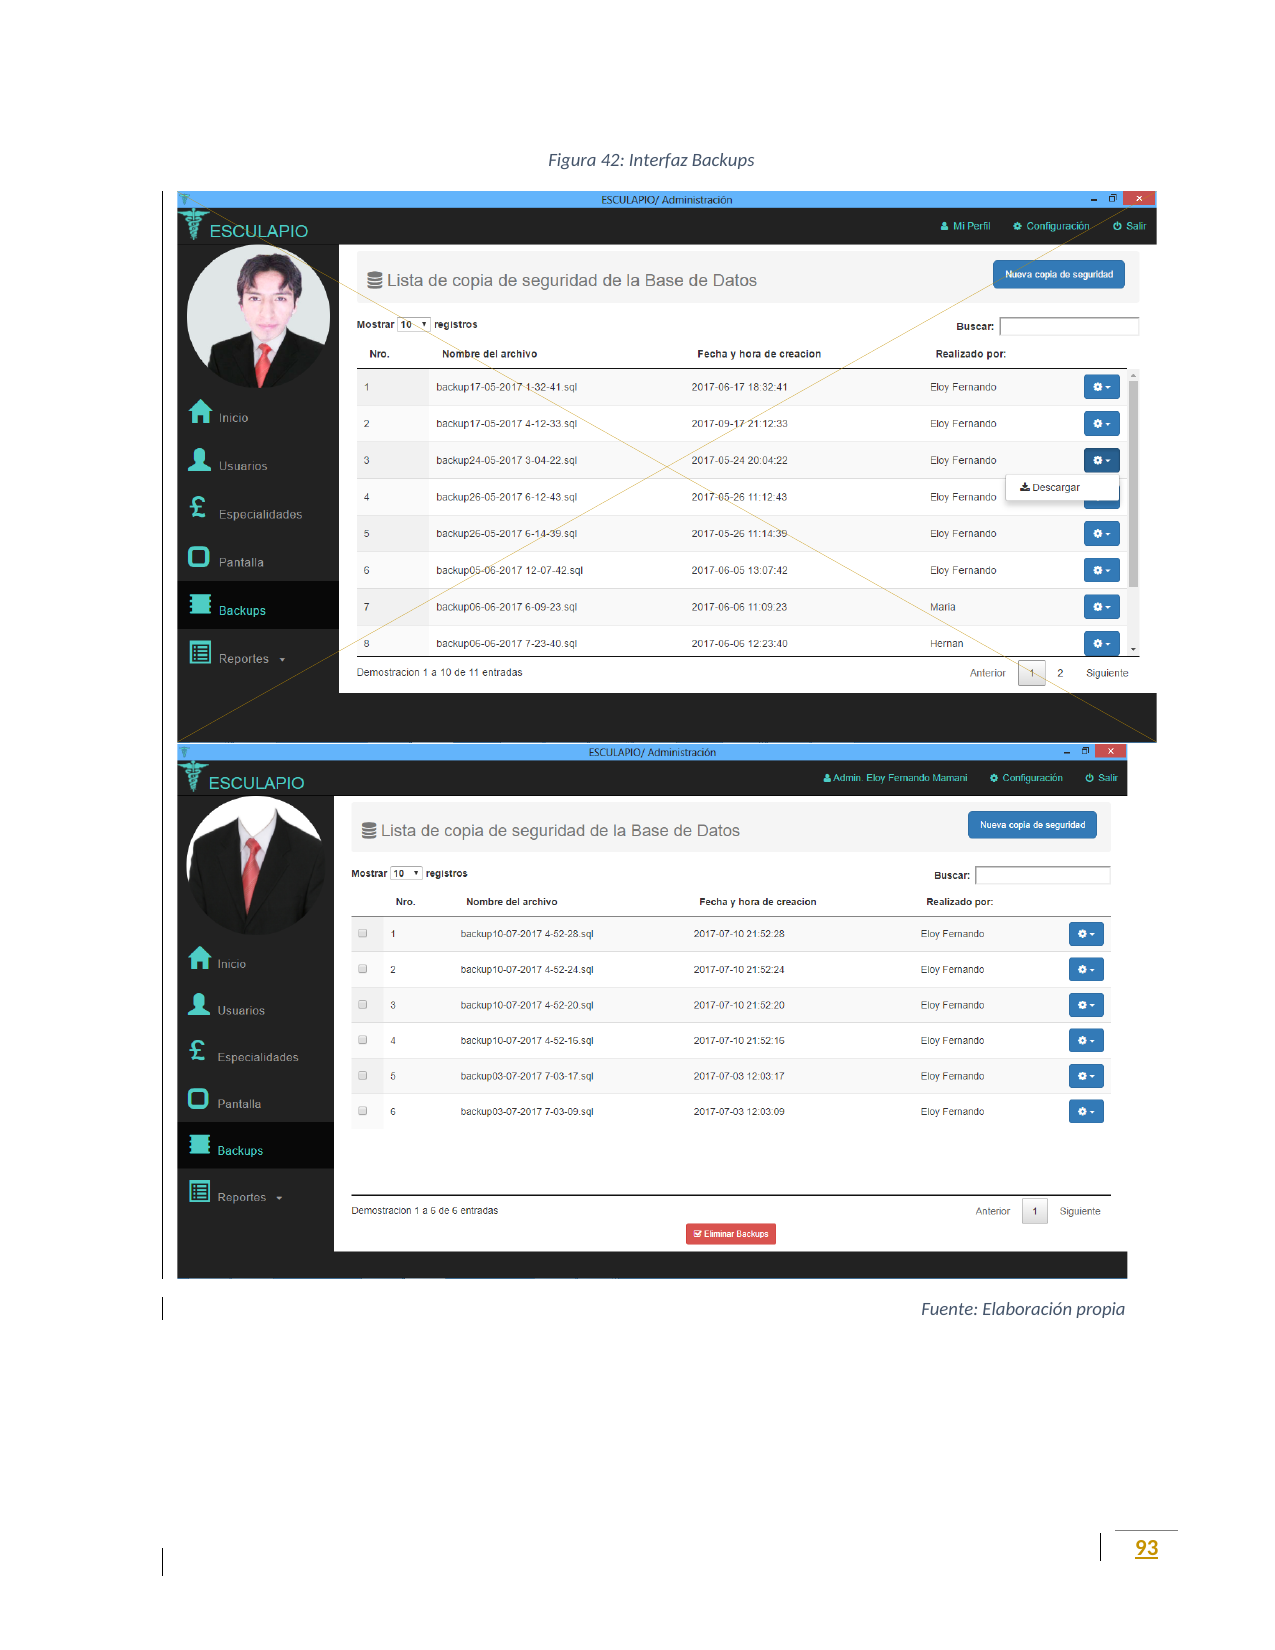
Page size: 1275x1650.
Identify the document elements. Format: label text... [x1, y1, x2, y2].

text Figura 42: Interfaz Backups [177, 148, 1127, 171]
picture [177, 193, 665, 741]
picture [669, 192, 1157, 741]
picture [177, 744, 1128, 1279]
text Fuente: Elaboración propia [177, 1297, 1127, 1320]
picture [178, 468, 1156, 743]
picture [179, 191, 1155, 466]
